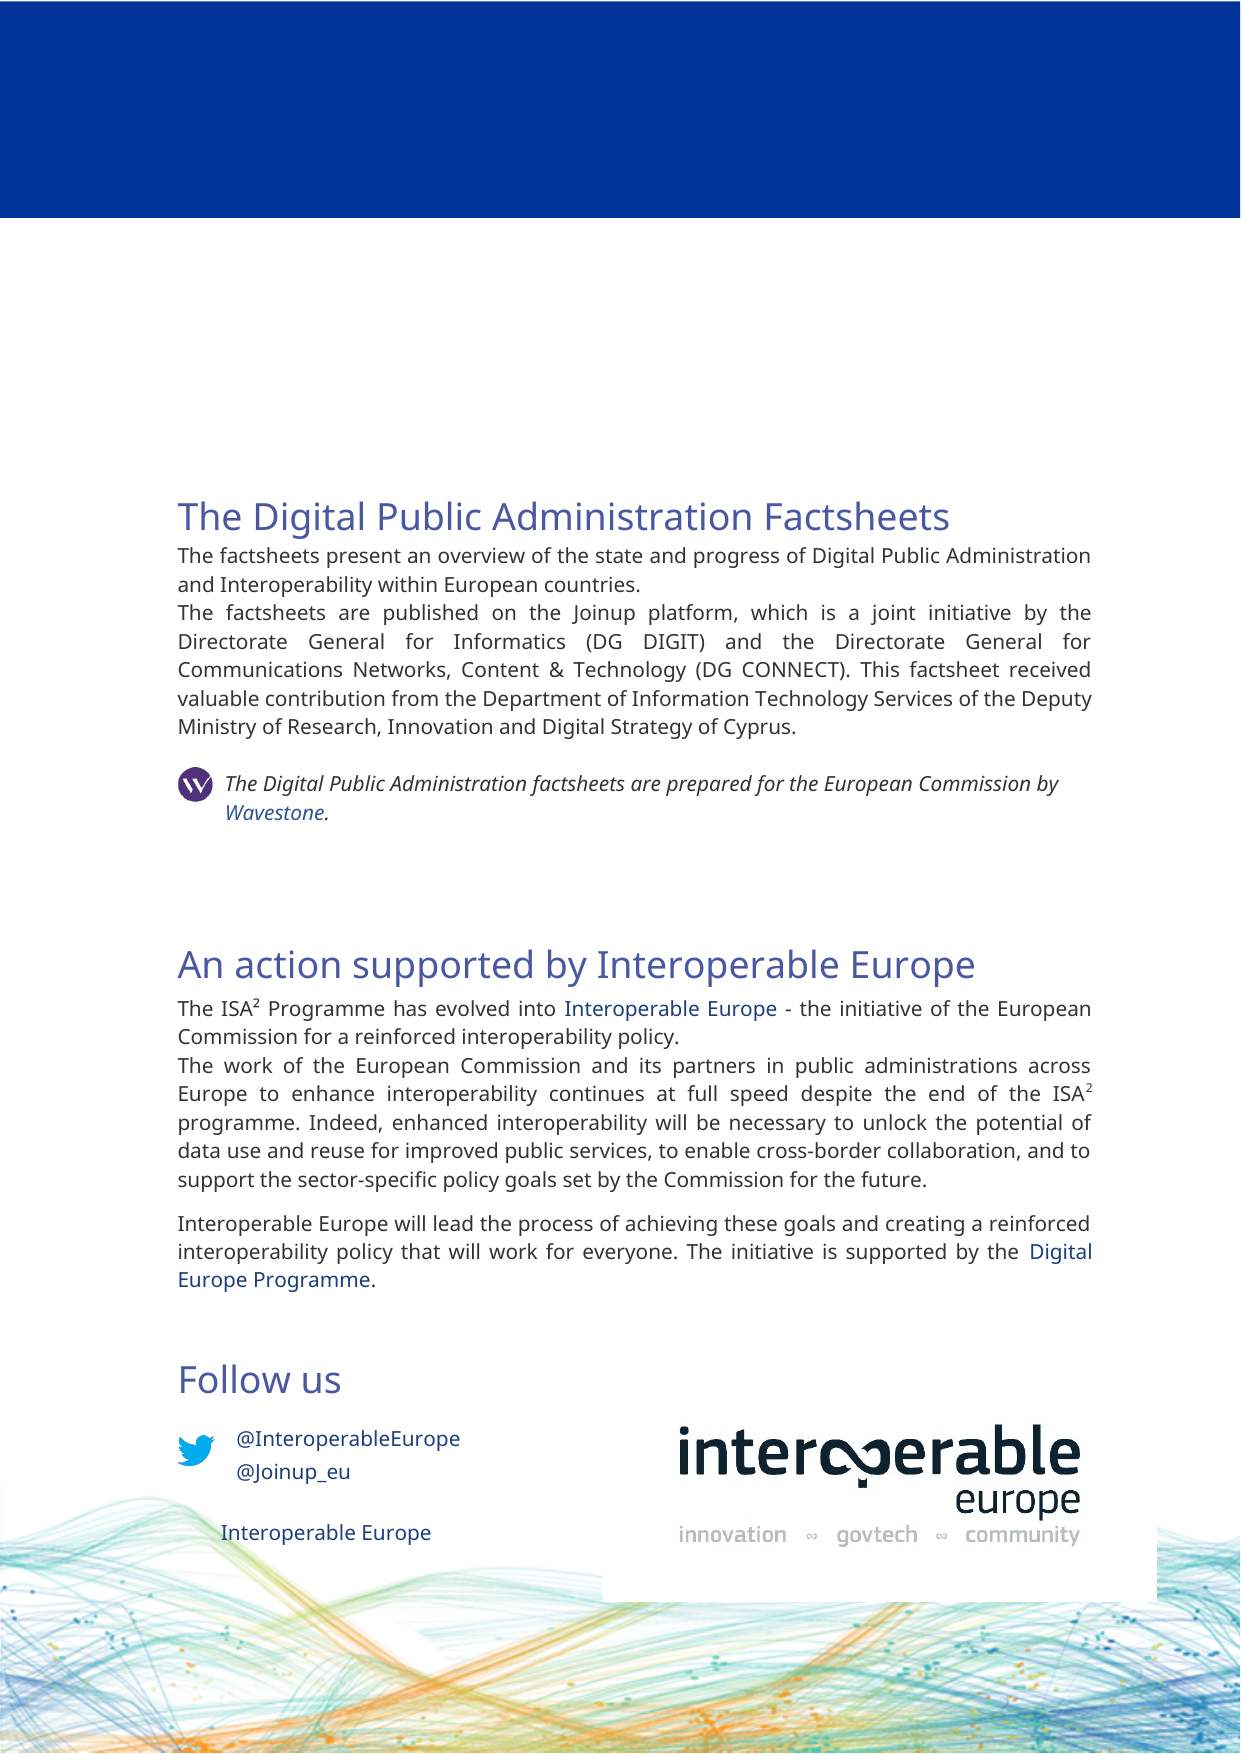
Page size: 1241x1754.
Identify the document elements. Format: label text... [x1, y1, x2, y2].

picture [176, 767, 214, 803]
text @InteroperableEurope [236, 1424, 1092, 1453]
text Interoperable Europe [177, 1518, 1092, 1547]
text The factsheets are published on the Joinup platform, which is a joint initiative by the Directorate General for Informatics (DG DIGIT) and the Directorate General for Communications Networks, Content & Technology (DG CONNECT). This factsheet received valuable contribution from the Department of Information Technology Services of the Deputy Ministry of Research, Innovation and Digital Strategy of Cyprus. [177, 598, 1092, 741]
picture [0, 1364, 1241, 1753]
text The work of the European Commission and its partners in public administrations across Europe to enhance interoperability continues at full speed despite the end of the ISA2 programme. Indeed, enhanced interoperability will be necessary to unlock the potential of data use and reuse for improved public services, to enable cross-border collaboration, and to support the sector-specific policy goals set by the Commission for the future. [177, 1051, 1092, 1193]
text The Digital Public Administration factsheets are prepared for the European Commission by Wavestone. [177, 769, 1092, 826]
text Interoperable Europe will lead the process of achieving these goals and creating a reinforced interoperability policy that will work for everyone. The initiative is supported by the Digital Europe Programme. [177, 1209, 1092, 1294]
text The Digital Public Administration Factsheets [177, 491, 1092, 542]
text @Joinup_eu [236, 1457, 1092, 1486]
text Follow us [177, 1354, 1092, 1405]
text The ISA² Programme has evolved into Interoperable Europe - the initiative of the European Commission for a reinforced interoperability policy. [177, 994, 1092, 1051]
text An action supported by Interoperable Europe [177, 939, 1092, 990]
text The factsheets present an overview of the state and progress of Digital Public Administration and Interoperability within European countries. [177, 542, 1092, 598]
